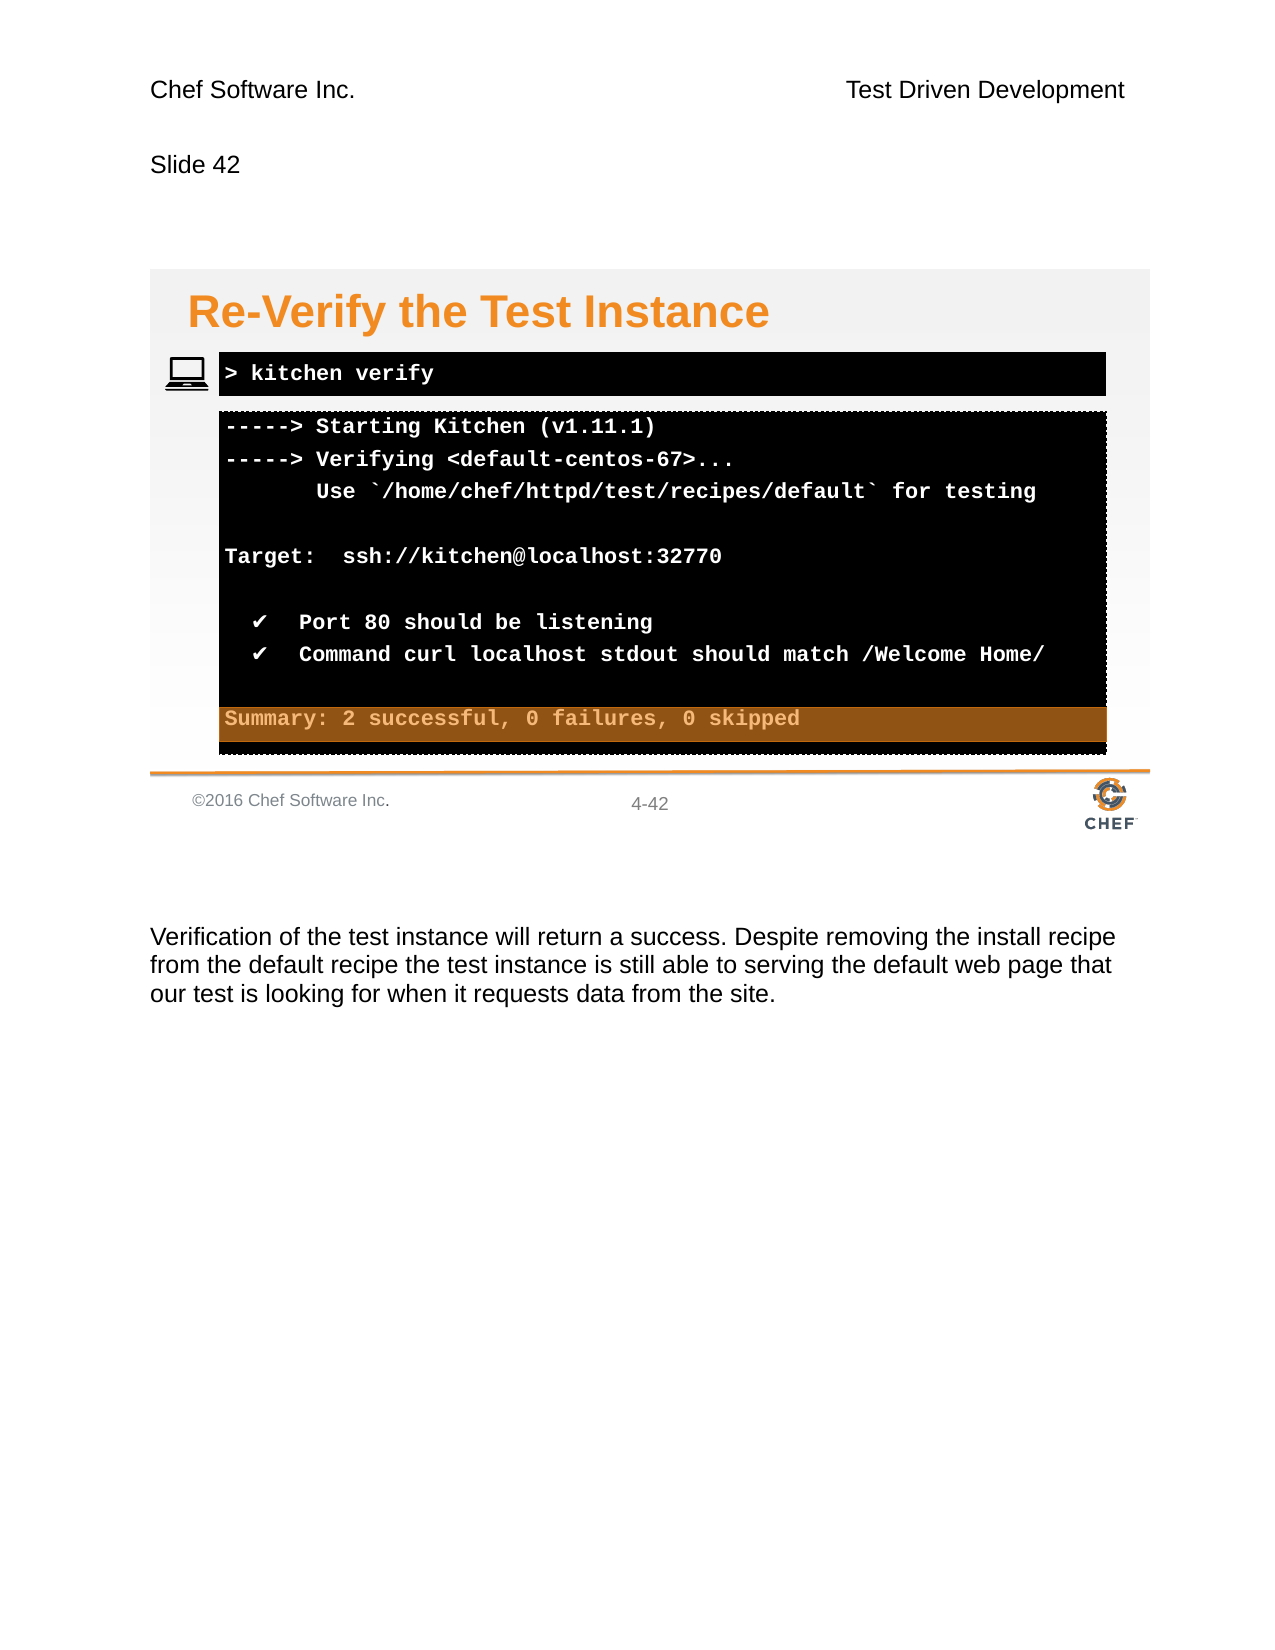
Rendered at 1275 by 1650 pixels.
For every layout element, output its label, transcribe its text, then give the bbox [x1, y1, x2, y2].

text Slide 42 [150, 150, 1125, 179]
text Verification of the test instance will return a success. Despite removing the install recipe from the default recipe the test instance is still able to serving the default web page that our test is looking for when it requests data from the site. [150, 921, 1125, 1008]
